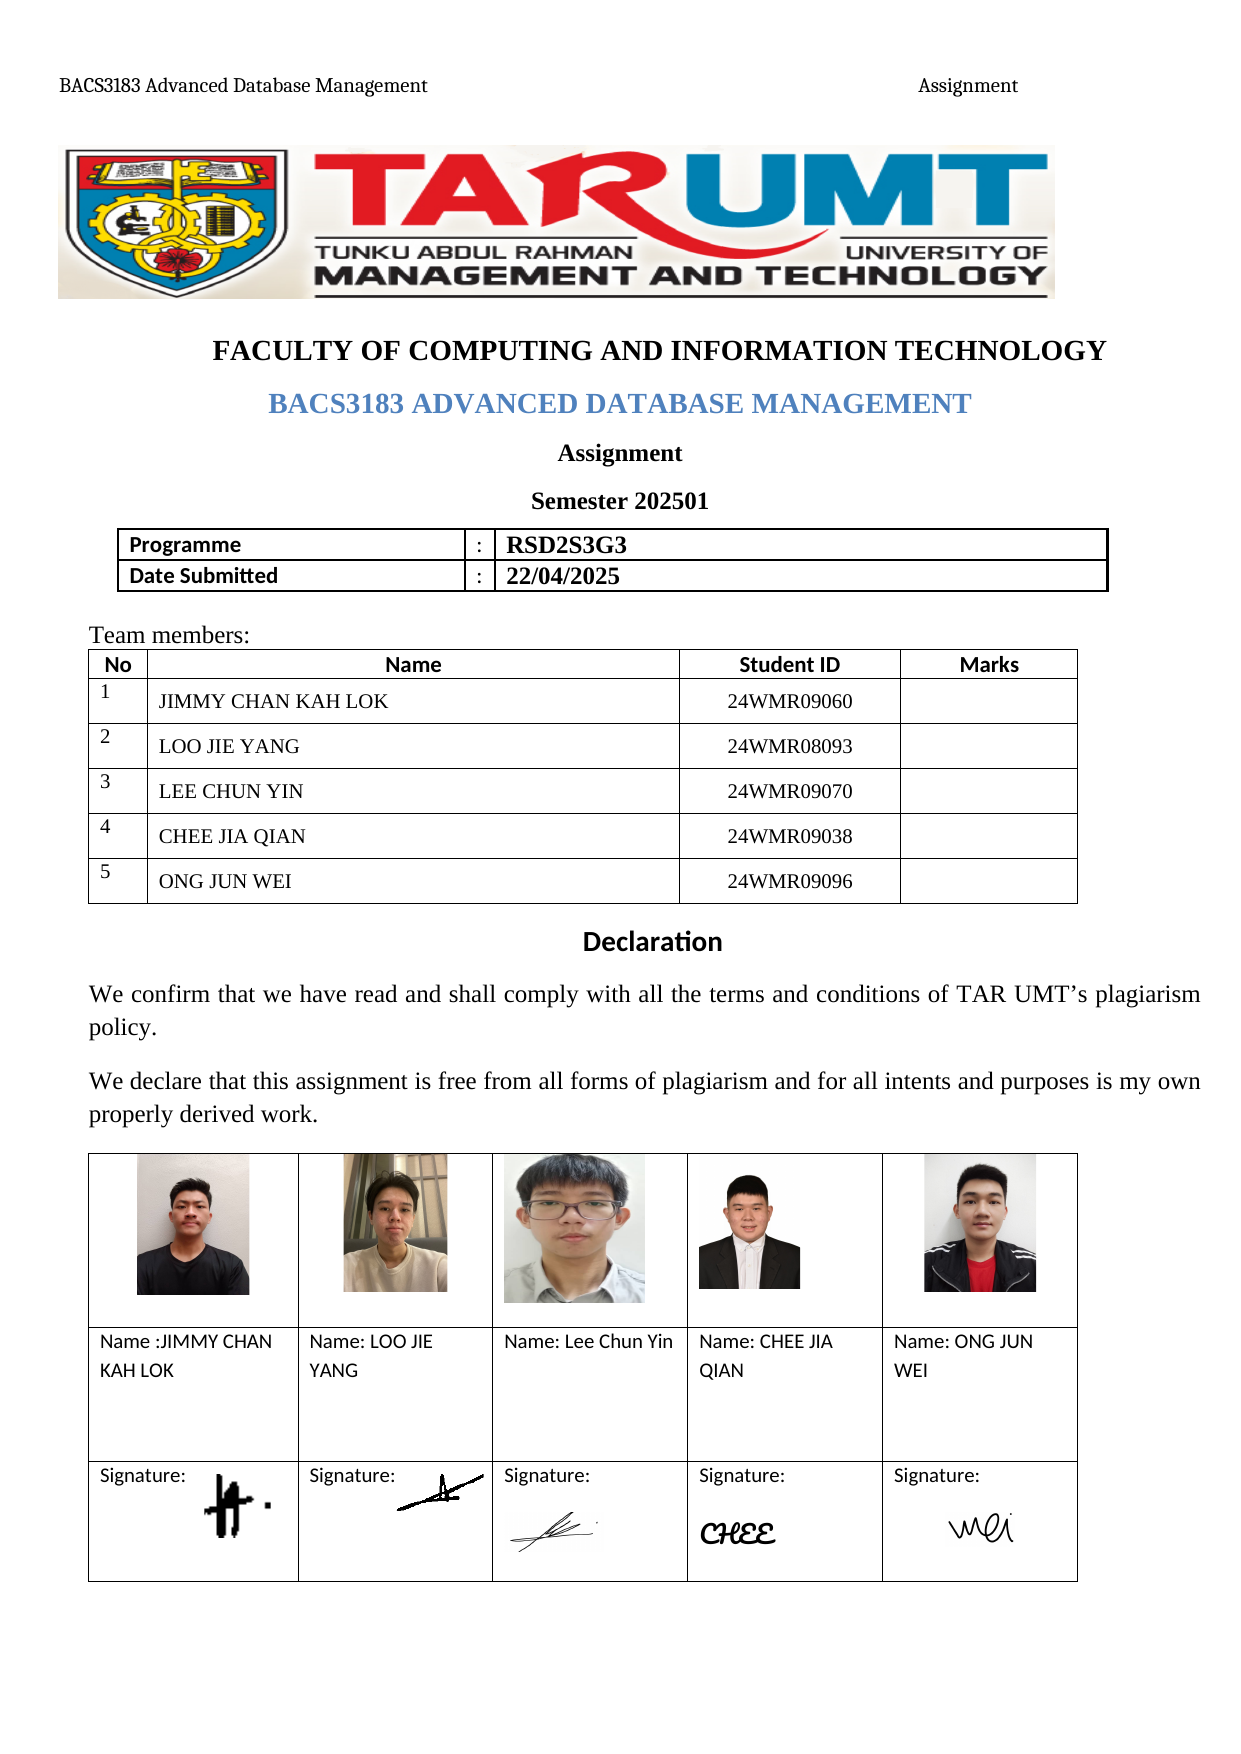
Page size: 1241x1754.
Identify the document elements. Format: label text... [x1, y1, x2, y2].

text Declaration [118, 923, 1122, 959]
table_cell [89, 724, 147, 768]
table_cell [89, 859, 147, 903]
picture [945, 1512, 1016, 1547]
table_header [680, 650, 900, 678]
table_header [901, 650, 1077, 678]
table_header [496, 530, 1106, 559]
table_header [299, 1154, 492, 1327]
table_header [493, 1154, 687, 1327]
text Semester 202501 [118, 486, 1122, 515]
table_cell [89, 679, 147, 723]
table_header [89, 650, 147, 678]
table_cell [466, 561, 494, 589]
picture [137, 1154, 250, 1295]
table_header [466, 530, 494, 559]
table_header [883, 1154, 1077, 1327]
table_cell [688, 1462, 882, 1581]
text We declare that this assignment is free from all forms of plagiarism and for all intents and purposes is my own properly derived work. [88, 1066, 1202, 1128]
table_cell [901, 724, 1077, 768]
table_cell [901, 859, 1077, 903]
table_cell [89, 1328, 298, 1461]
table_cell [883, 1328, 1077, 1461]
picture [343, 1154, 448, 1292]
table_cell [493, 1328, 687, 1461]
picture [924, 1154, 1037, 1292]
text Assignment [118, 438, 1122, 467]
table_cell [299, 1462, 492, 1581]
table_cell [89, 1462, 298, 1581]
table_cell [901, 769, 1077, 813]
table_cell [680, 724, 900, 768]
picture [699, 1154, 801, 1289]
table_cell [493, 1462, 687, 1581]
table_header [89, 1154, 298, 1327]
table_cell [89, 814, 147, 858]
picture [58, 145, 1055, 299]
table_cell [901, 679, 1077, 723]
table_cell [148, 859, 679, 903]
text We confirm that we have read and shall comply with all the terms and conditions of TAR UMT’s plagiarism policy. [88, 979, 1202, 1041]
picture [504, 1512, 605, 1552]
text Team members: [88, 620, 1122, 649]
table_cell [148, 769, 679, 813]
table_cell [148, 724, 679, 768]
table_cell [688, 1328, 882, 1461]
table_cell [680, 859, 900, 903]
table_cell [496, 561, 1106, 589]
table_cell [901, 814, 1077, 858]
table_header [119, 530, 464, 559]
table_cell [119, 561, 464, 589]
picture [204, 1474, 271, 1538]
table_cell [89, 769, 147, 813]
text BACS3183 ADVANCED DATABASE MANAGEMENT [118, 386, 1122, 419]
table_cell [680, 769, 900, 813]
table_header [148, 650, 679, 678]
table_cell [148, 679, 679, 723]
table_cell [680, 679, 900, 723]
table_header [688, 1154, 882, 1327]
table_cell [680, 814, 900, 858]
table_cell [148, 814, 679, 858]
picture [396, 1474, 484, 1511]
picture [504, 1154, 645, 1303]
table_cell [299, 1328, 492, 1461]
text FACULTY OF COMPUTING AND INFORMATION TECHNOLOGY [118, 333, 1202, 367]
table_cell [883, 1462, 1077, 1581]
